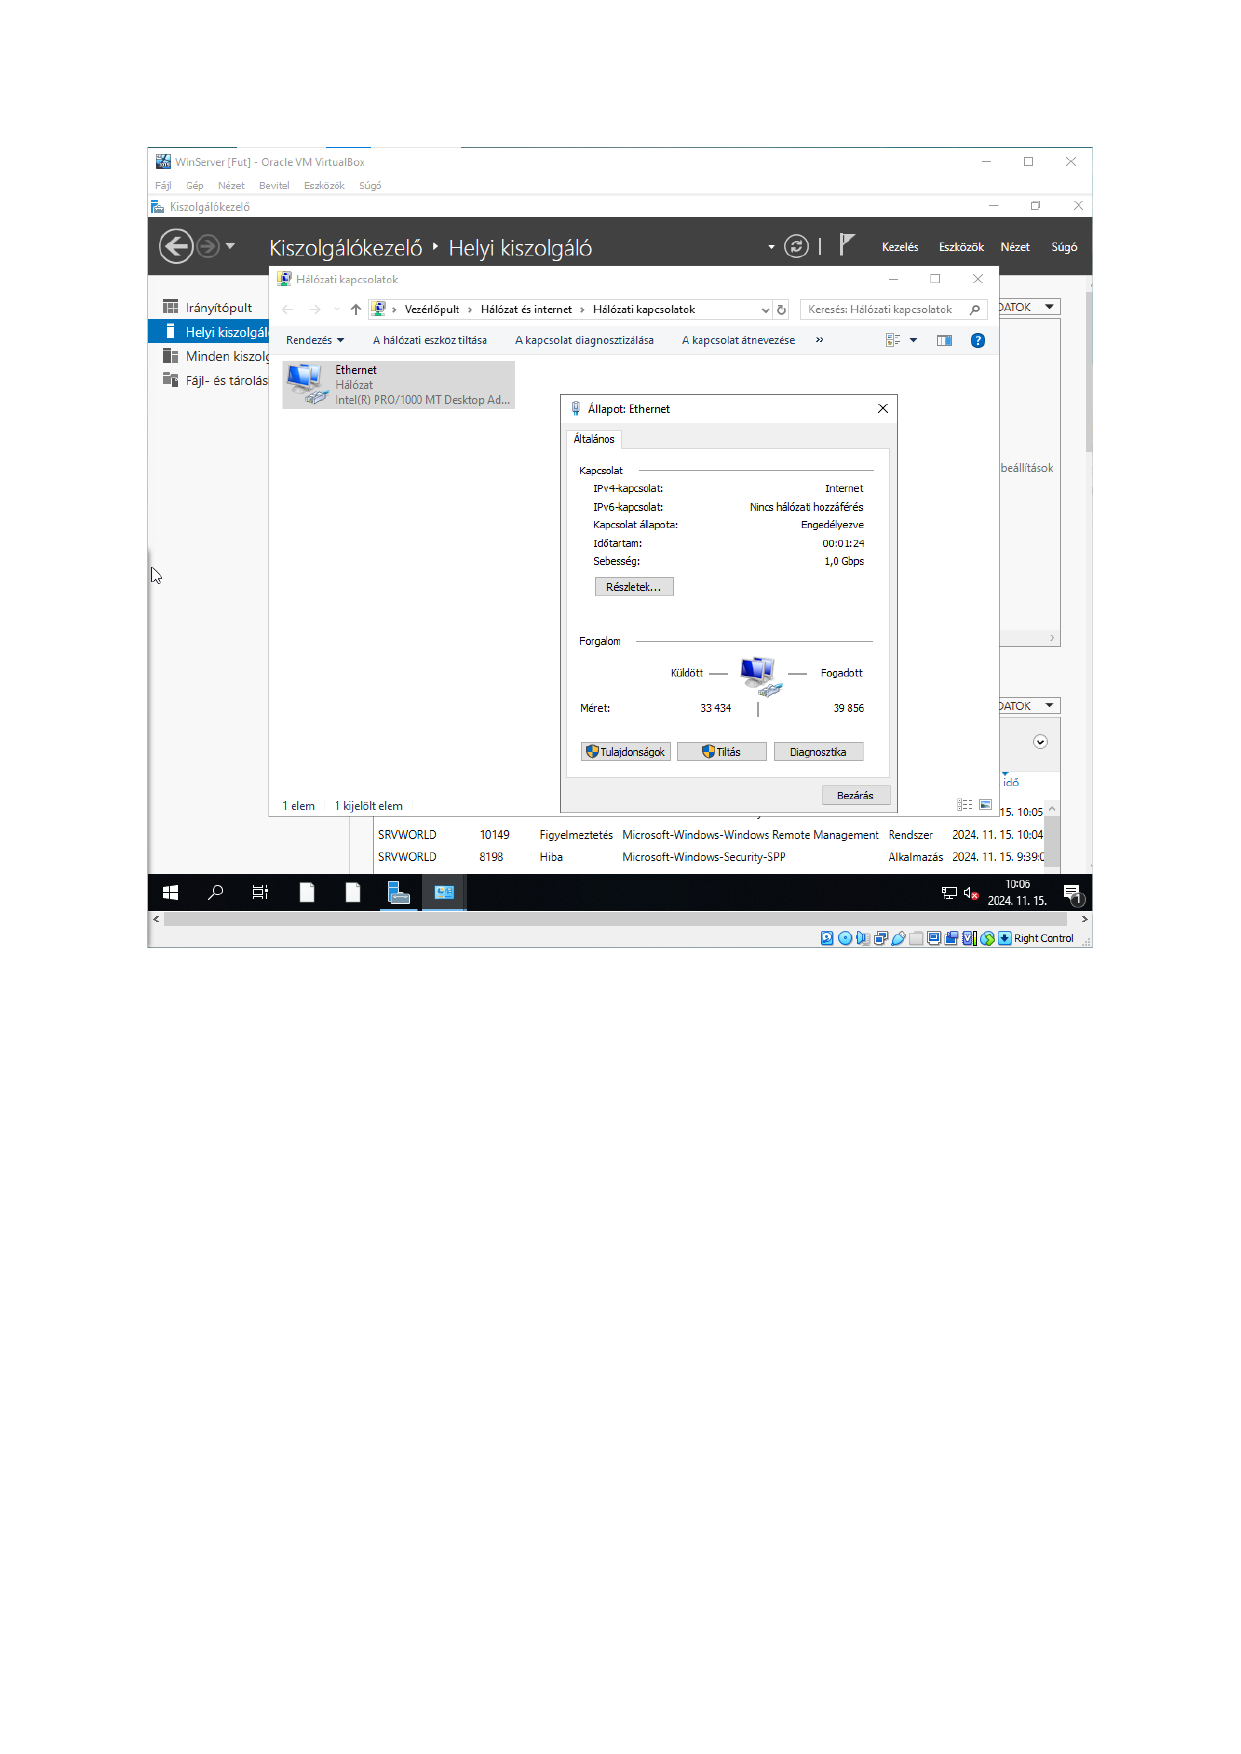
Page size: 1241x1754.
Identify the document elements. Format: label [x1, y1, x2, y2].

picture [147, 147, 1093, 948]
